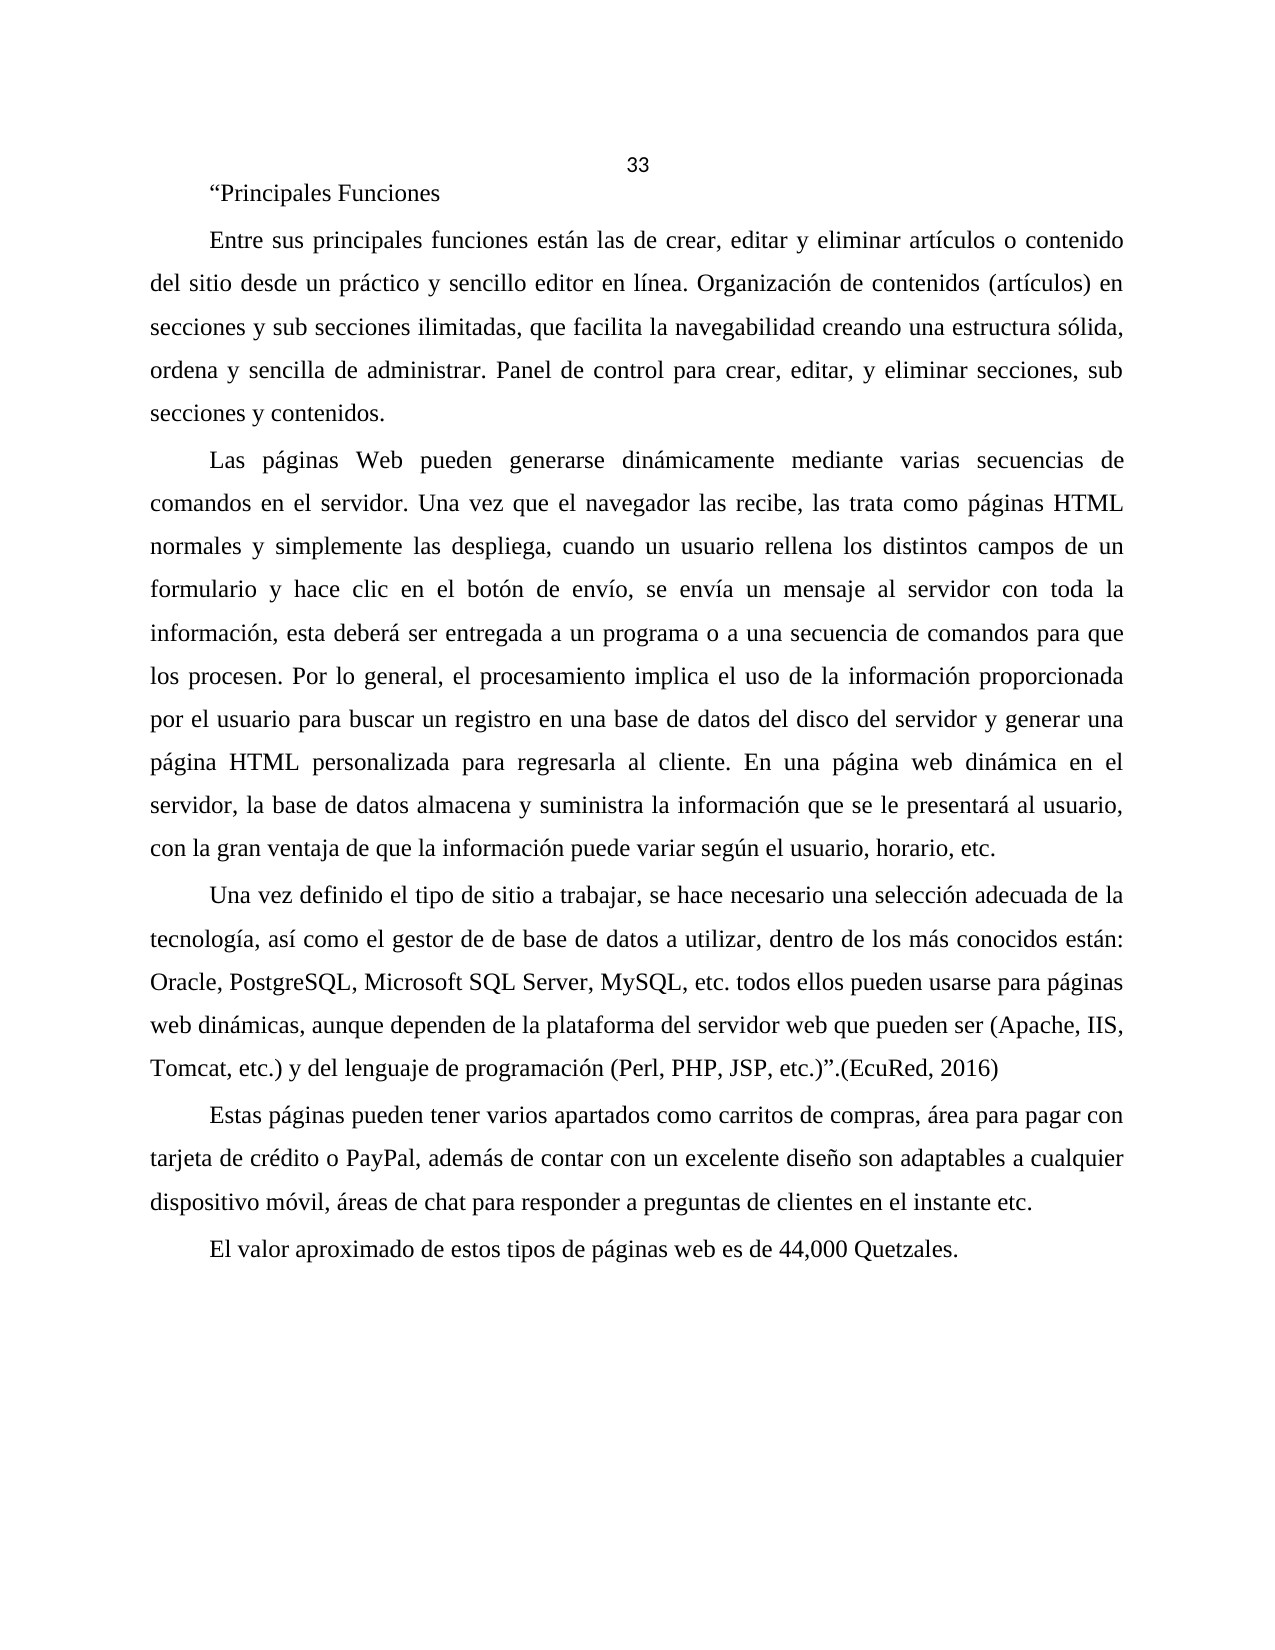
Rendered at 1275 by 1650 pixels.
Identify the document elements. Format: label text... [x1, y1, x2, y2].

text Entre sus principales funciones están las de crear, editar y eliminar artículos o contenido del sitio desde un práctico y sencillo editor en línea. Organización de contenidos (artículos) en secciones y sub secciones ilimitadas, que facilita la navegabilidad creando una estructura sólida, ordena y sencilla de administrar. Panel de control para crear, editar, y eliminar secciones, sub secciones y contenidos. [150, 225, 1125, 427]
text El valor aproximado de estos tipos de páginas web es de 44,000 Quetzales. [150, 1234, 1125, 1263]
text Estas páginas pueden tener varios apartados como carritos de compras, área para pagar con tarjeta de crédito o PayPal, además de contar con un excelente diseño son adaptables a cualquier dispositivo móvil, áreas de chat para responder a preguntas de clientes en el instante etc. [150, 1100, 1125, 1215]
text Una vez definido el tipo de sitio a trabajar, se hace necesario una selección adecuada de la tecnología, así como el gestor de de base de datos a utilizar, dentro de los más conocidos están: Oracle, PostgreSQL, Microsoft SQL Server, MySQL, etc. todos ellos pueden usarse para páginas web dinámicas, aunque dependen de la plataforma del servidor web que pueden ser (Apache, IIS, Tomcat, etc.) y del lenguaje de programación (Perl, PHP, JSP, etc.)”.(EcuRed, 2016) [150, 881, 1125, 1082]
text “Principales Funciones [150, 178, 1125, 207]
text Las páginas Web pueden generarse dinámicamente mediante varias secuencias de comandos en el servidor. Una vez que el navegador las recibe, las trata como páginas HTML normales y simplemente las despliega, cuando un usuario rellena los distintos campos de un formulario y hace clic en el botón de envío, se envía un mensaje al servidor con toda la información, esta deberá ser entregada a un programa o a una secuencia de comandos para que los procesen. Por lo general, el procesamiento implica el uso de la información proporcionada por el usuario para buscar un registro en una base de datos del disco del servidor y generar una página HTML personalizada para regresarla al cliente. En una página web dinámica en el servidor, la base de datos almacena y suministra la información que se le presentará al usuario, con la gran ventaja de que la información puede variar según el usuario, horario, etc. [150, 445, 1125, 862]
